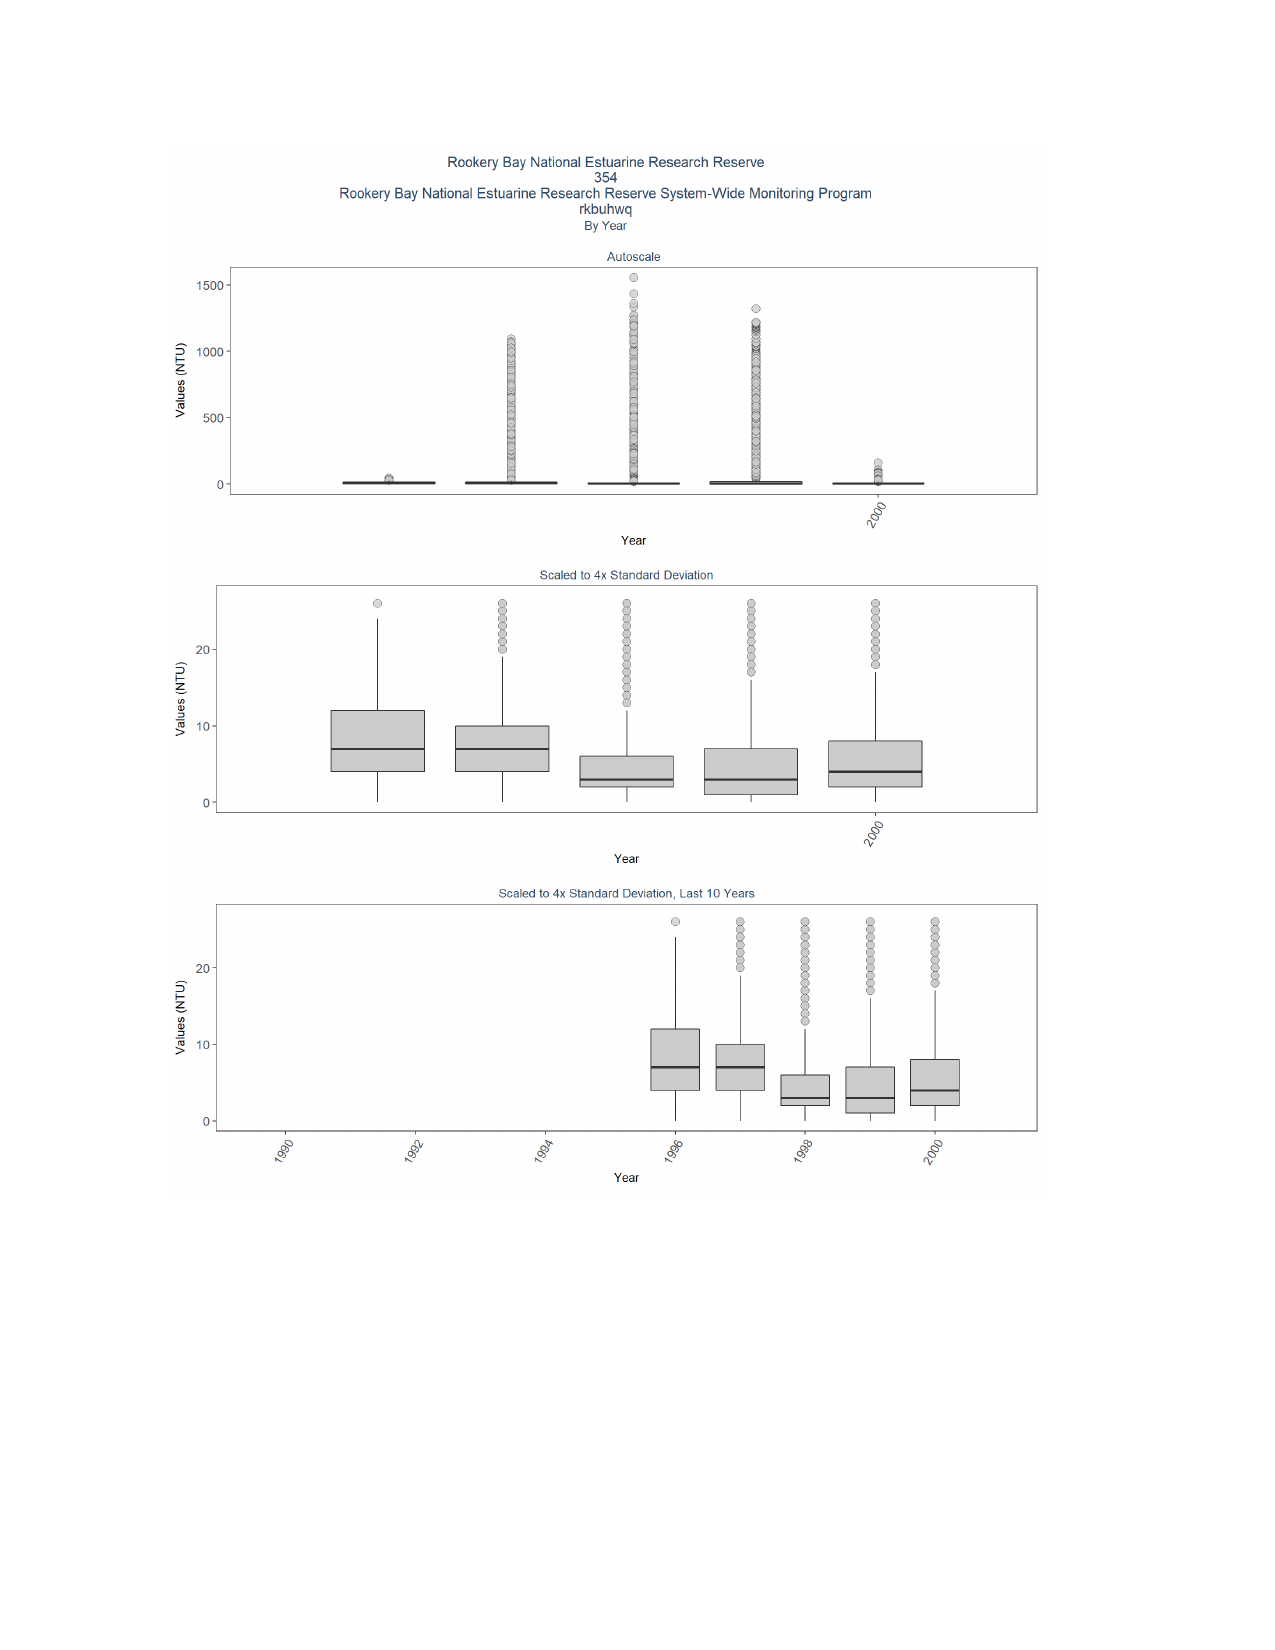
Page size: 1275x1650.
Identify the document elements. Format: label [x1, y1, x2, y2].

picture [168, 150, 1044, 1200]
